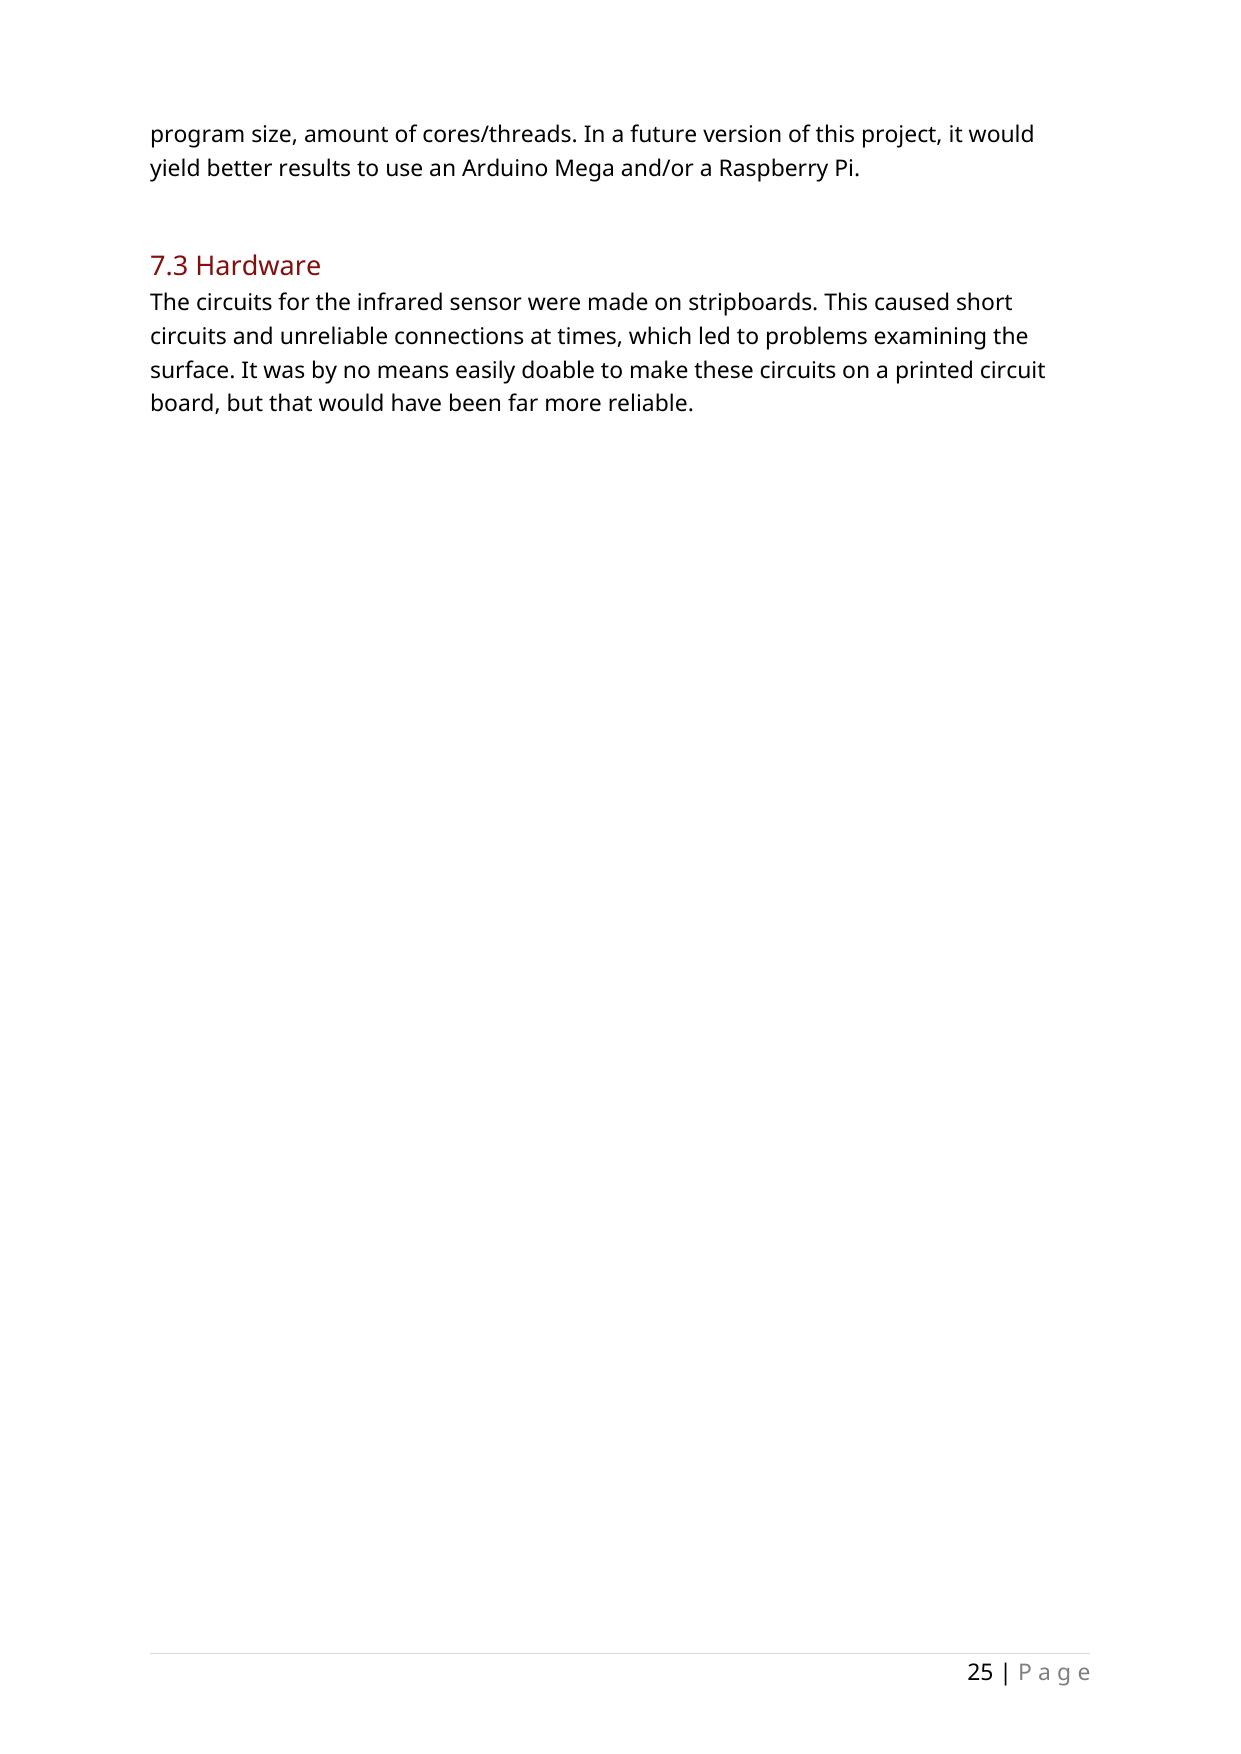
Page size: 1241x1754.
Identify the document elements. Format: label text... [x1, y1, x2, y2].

text The circuits for the infrared sensor were made on stripboards. This caused short circuits and unreliable connections at times, which led to problems examining the surface. It was by no means easily doable to make these circuits on a printed circuit board, but that would have been far more reliable. [150, 286, 1090, 418]
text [150, 118, 1090, 183]
subtitle 7.3 Hardware [150, 246, 1090, 283]
